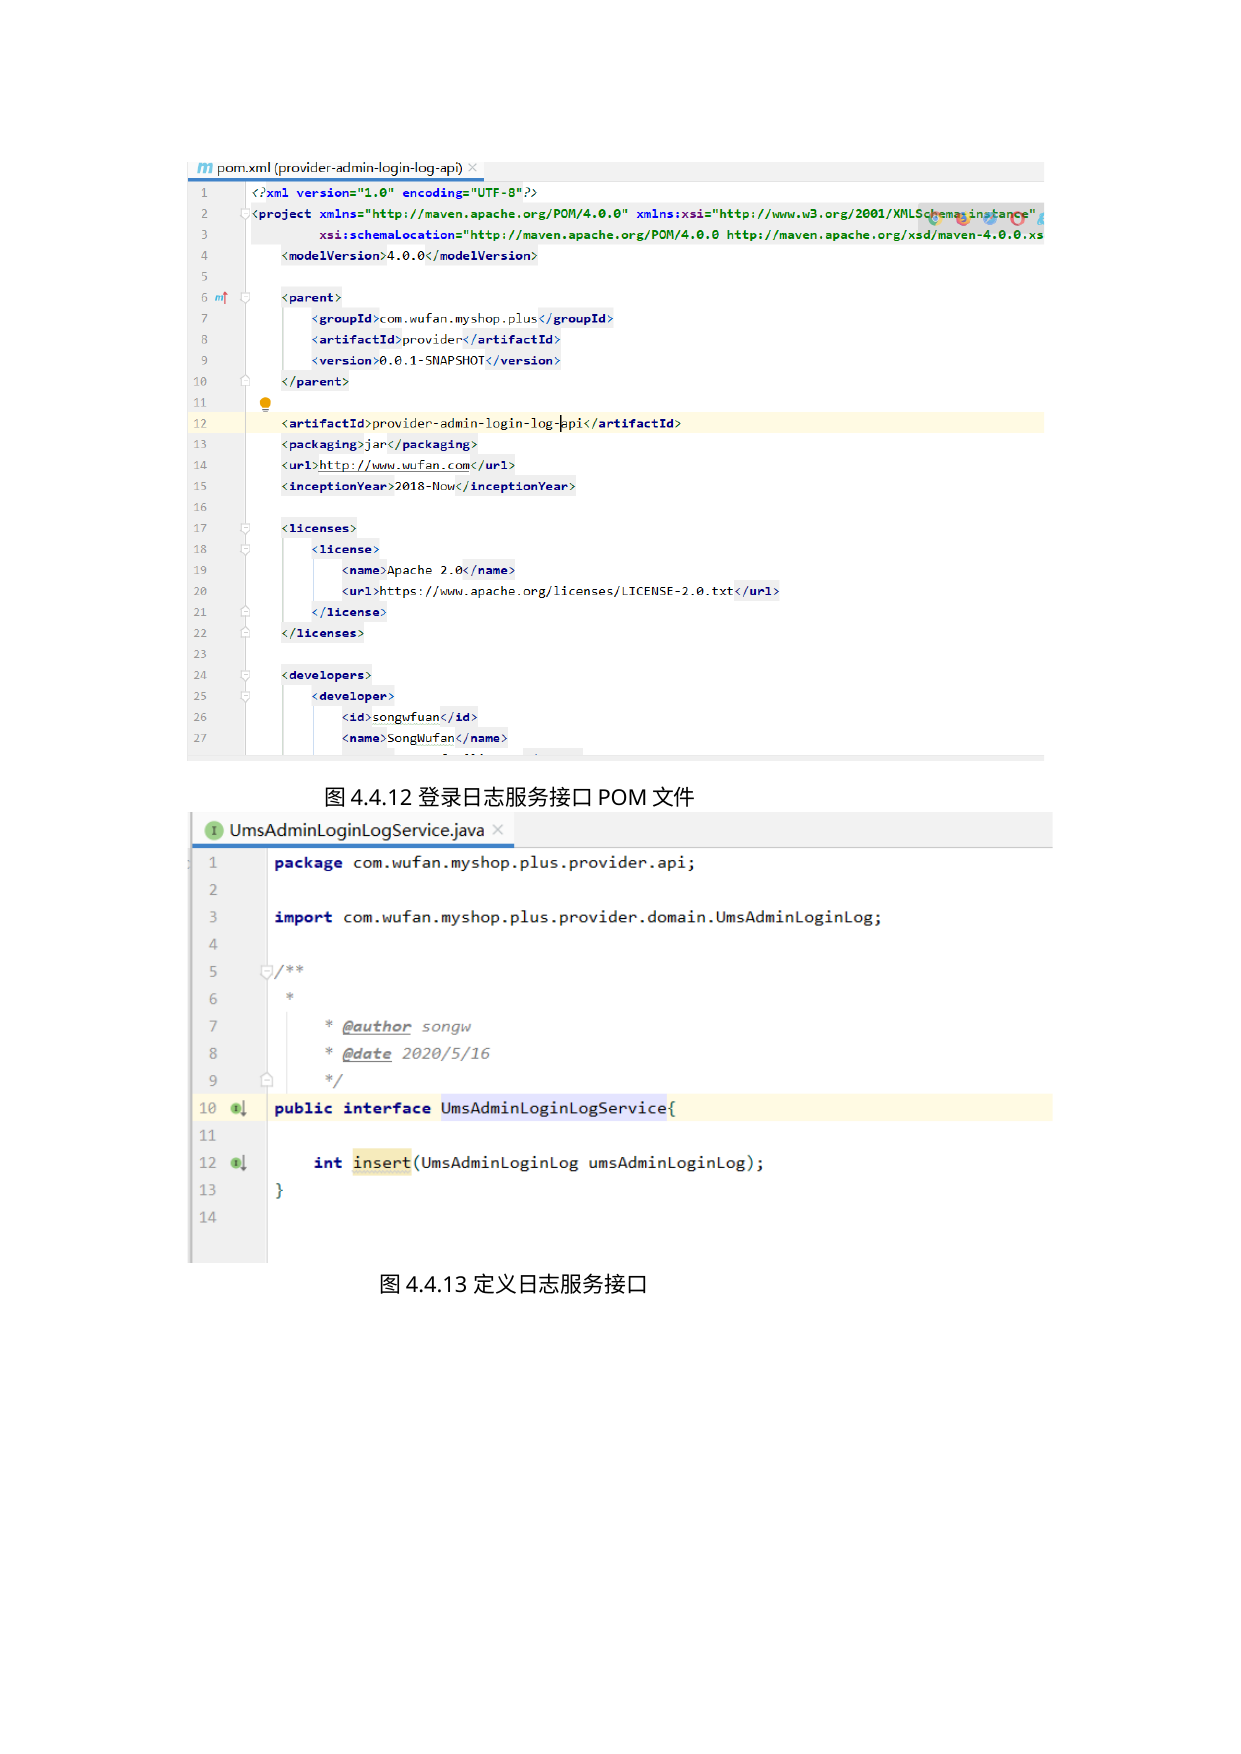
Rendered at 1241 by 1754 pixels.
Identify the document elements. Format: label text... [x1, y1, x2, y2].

text 图4.4.12 登录日志服务接口POM文件 [187, 779, 1053, 812]
picture [187, 812, 1053, 1263]
text 图4.4.13 定义日志服务接口 [187, 1263, 1053, 1299]
picture [187, 162, 1045, 761]
